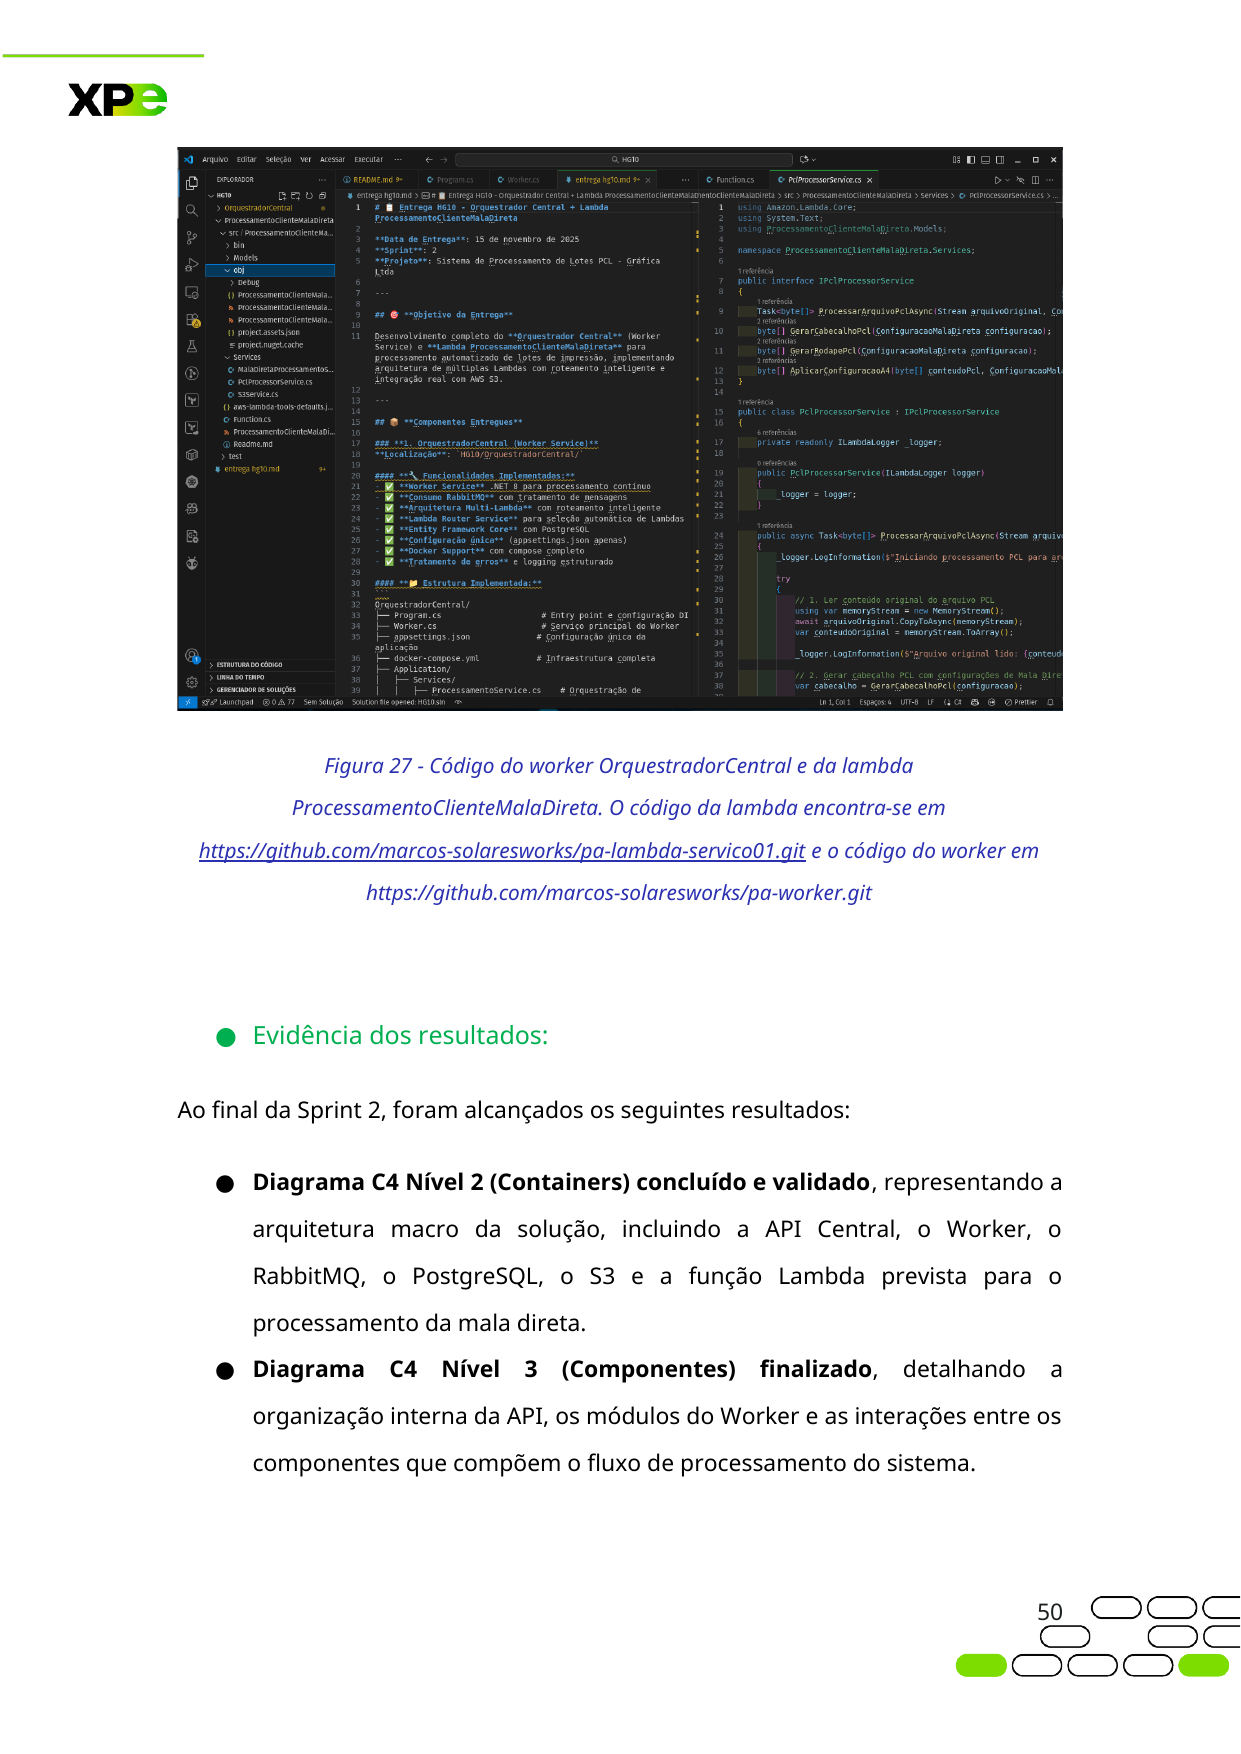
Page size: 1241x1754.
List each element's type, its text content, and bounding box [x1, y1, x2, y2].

picture [2, 51, 1063, 711]
text Ao final da Sprint 2, foram alcançados os seguintes resultados: [177, 1094, 1063, 1125]
text Figura 27 - Código do worker OrquestradorCentral e da lambda ProcessamentoClienteMalaDireta. O código da lambda encontra-se em https://github.com/marcos-solaresworks/pa-lambda-servico01.git e o código do worker em https://github.com/marcos-solaresworks/pa-worker.git [177, 751, 1063, 907]
list Diagrama C4 Nível 2 (Containers) concluído e validado, representando a arquitetura macro da solução, incluindo a API Central, o Worker, o RabbitMQ, o PostgreSQL, o S3 e a função Lambda prevista para o processamento da mala direta. [215, 1166, 1063, 1338]
picture [955, 1596, 1241, 1677]
subtitle Evidência dos resultados: [215, 1018, 1063, 1052]
list Diagrama C4 Nível 3 (Componentes) finalizado, detalhando a organização interna da API, os módulos do Worker e as interações entre os componentes que compõem o fluxo de processamento do sistema. [215, 1353, 1063, 1478]
